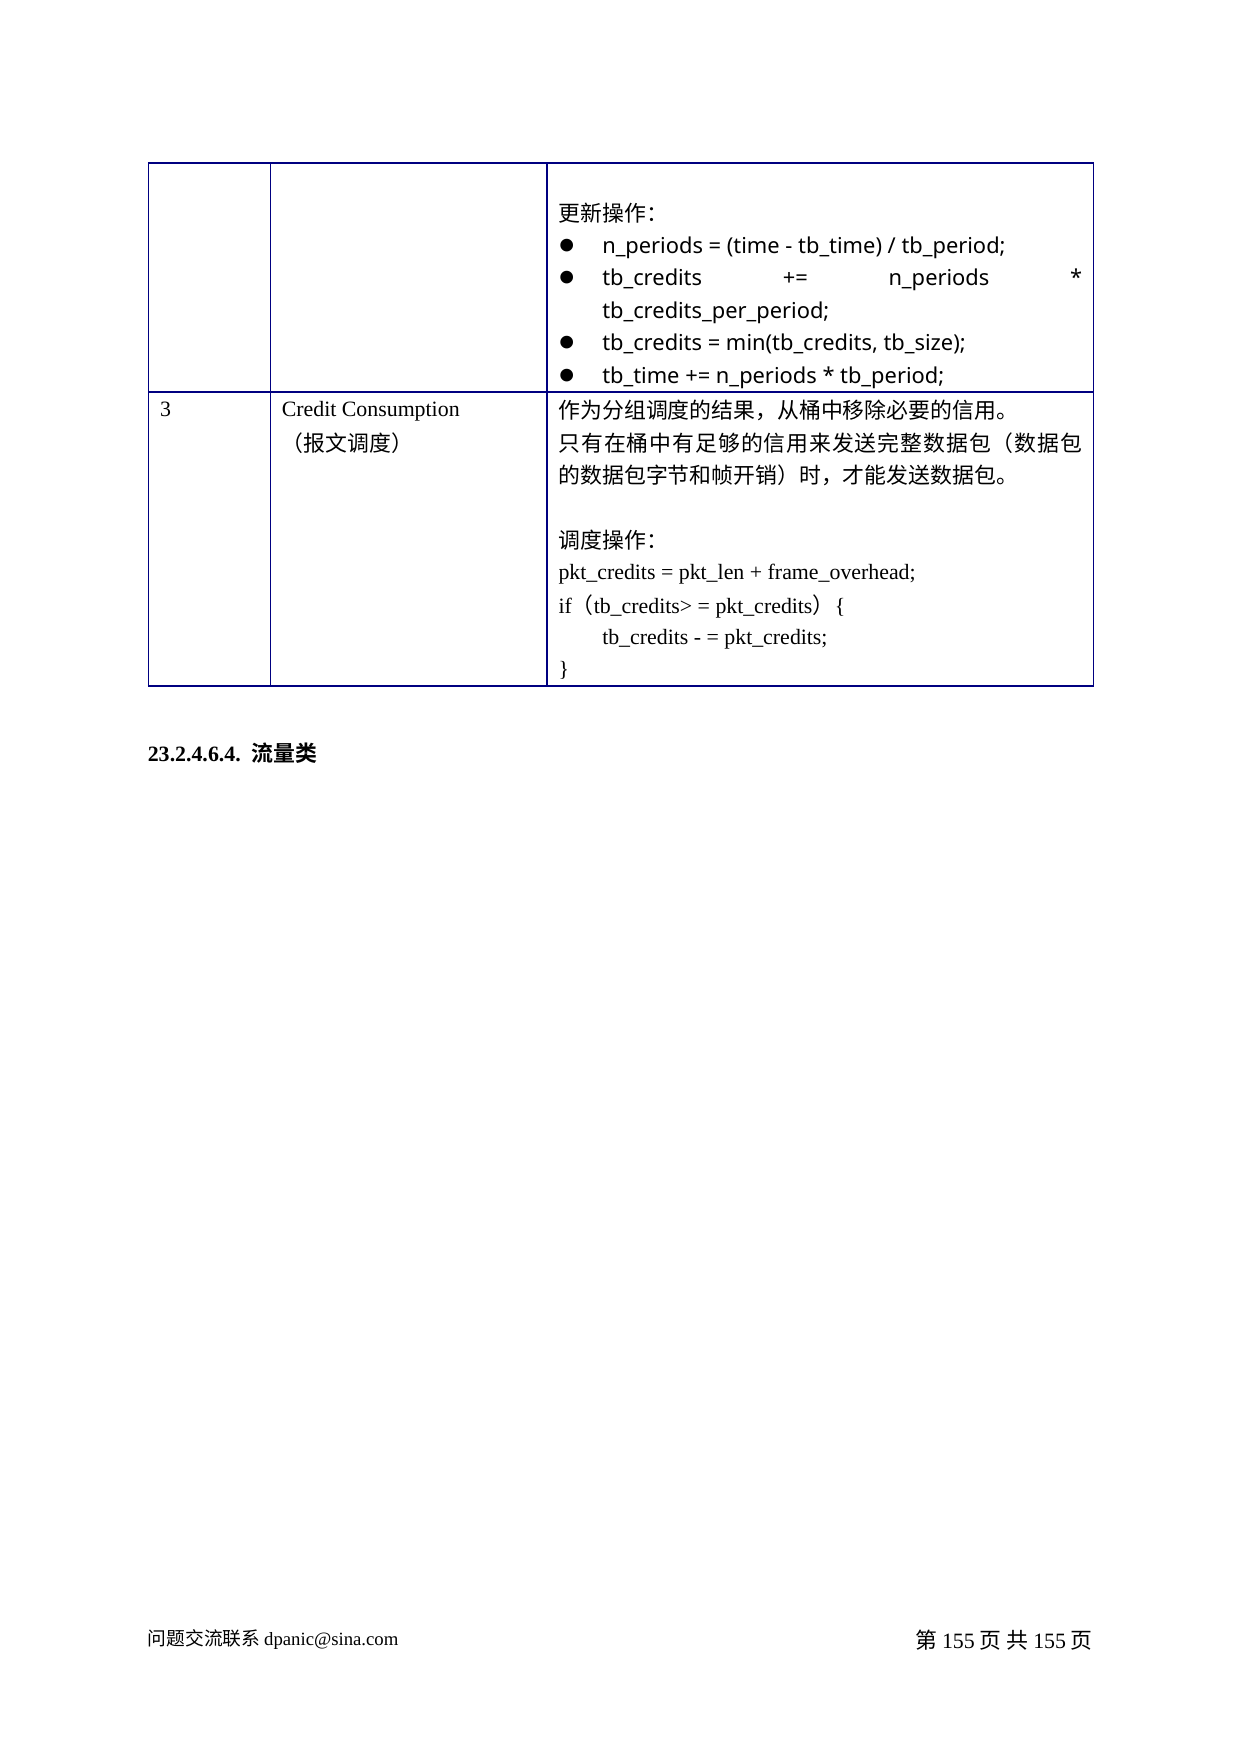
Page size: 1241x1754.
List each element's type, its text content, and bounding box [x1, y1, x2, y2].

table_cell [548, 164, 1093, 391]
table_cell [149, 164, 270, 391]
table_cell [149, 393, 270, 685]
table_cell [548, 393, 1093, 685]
subtitle 流量类 [148, 735, 1092, 768]
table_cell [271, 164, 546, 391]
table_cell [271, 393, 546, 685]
